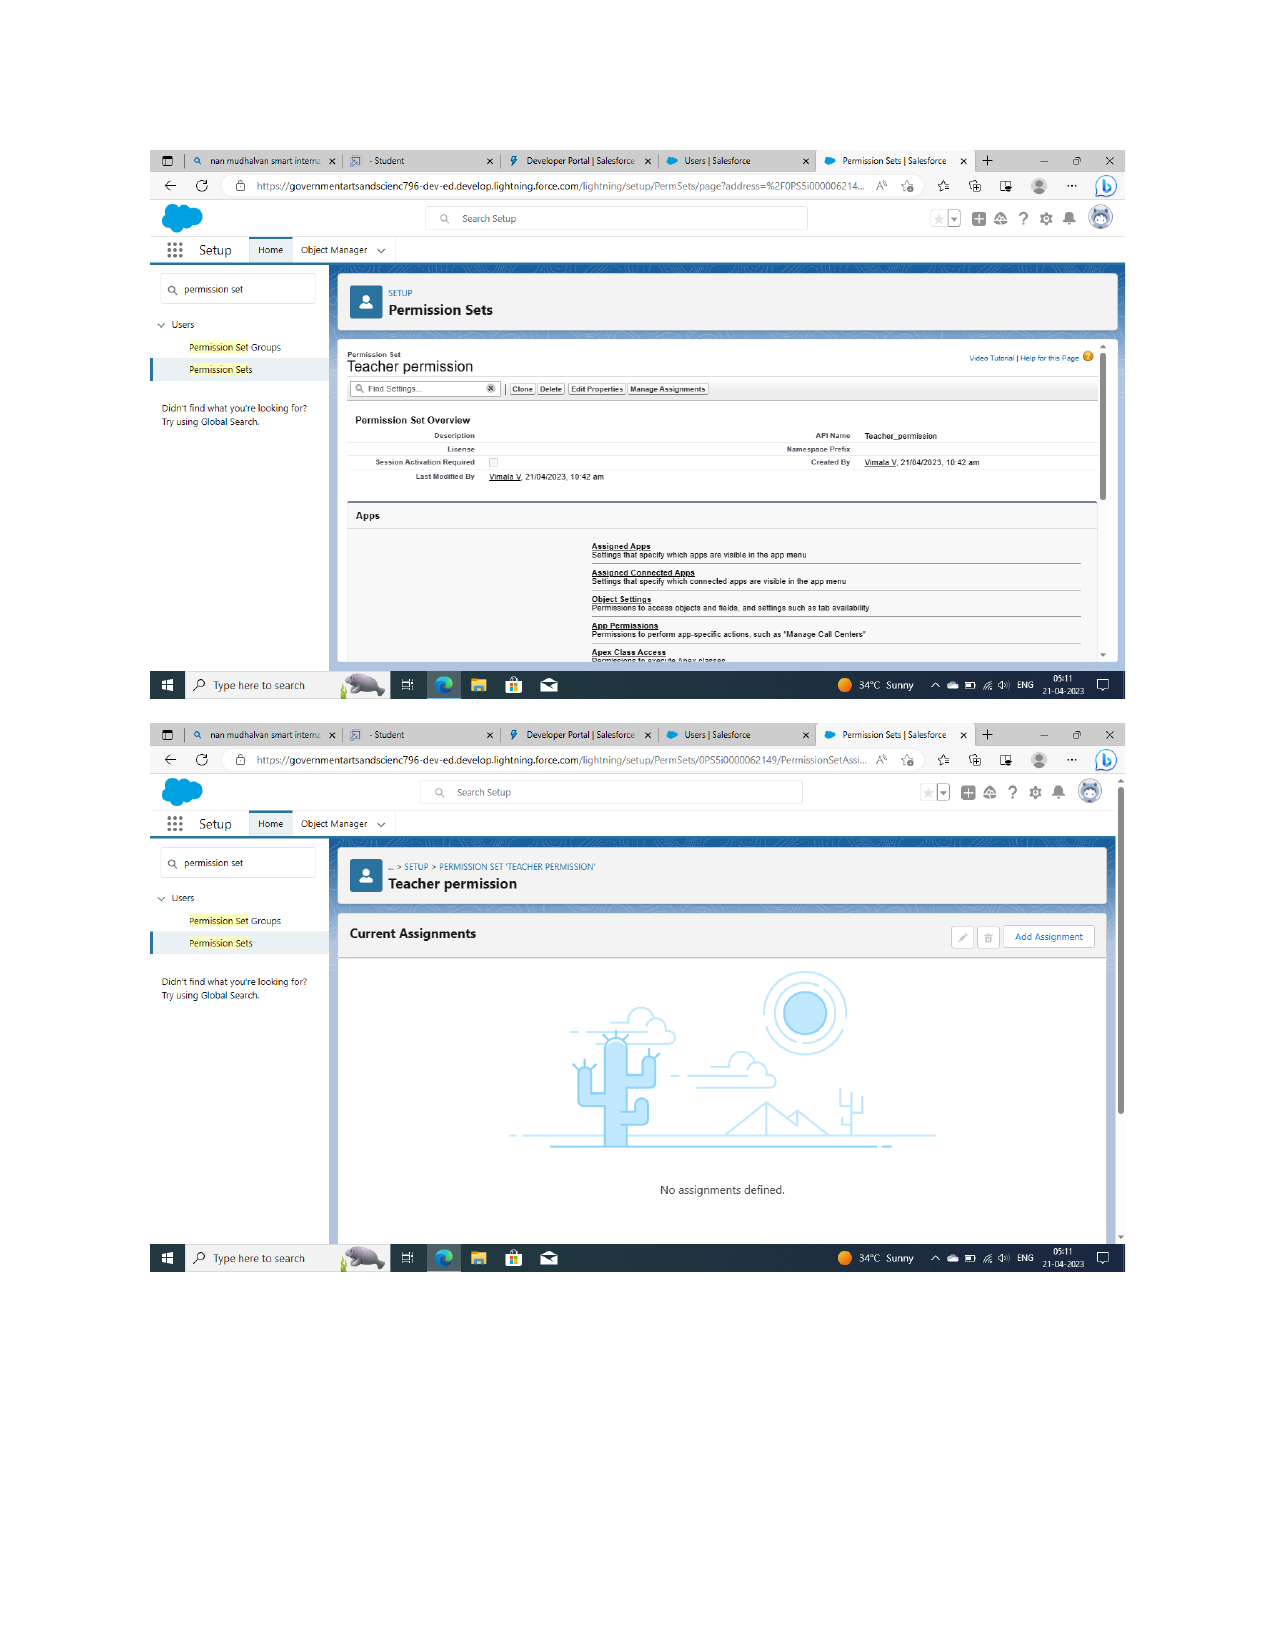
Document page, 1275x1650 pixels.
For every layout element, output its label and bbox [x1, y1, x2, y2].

picture [150, 723, 1125, 1272]
picture [150, 150, 1125, 699]
